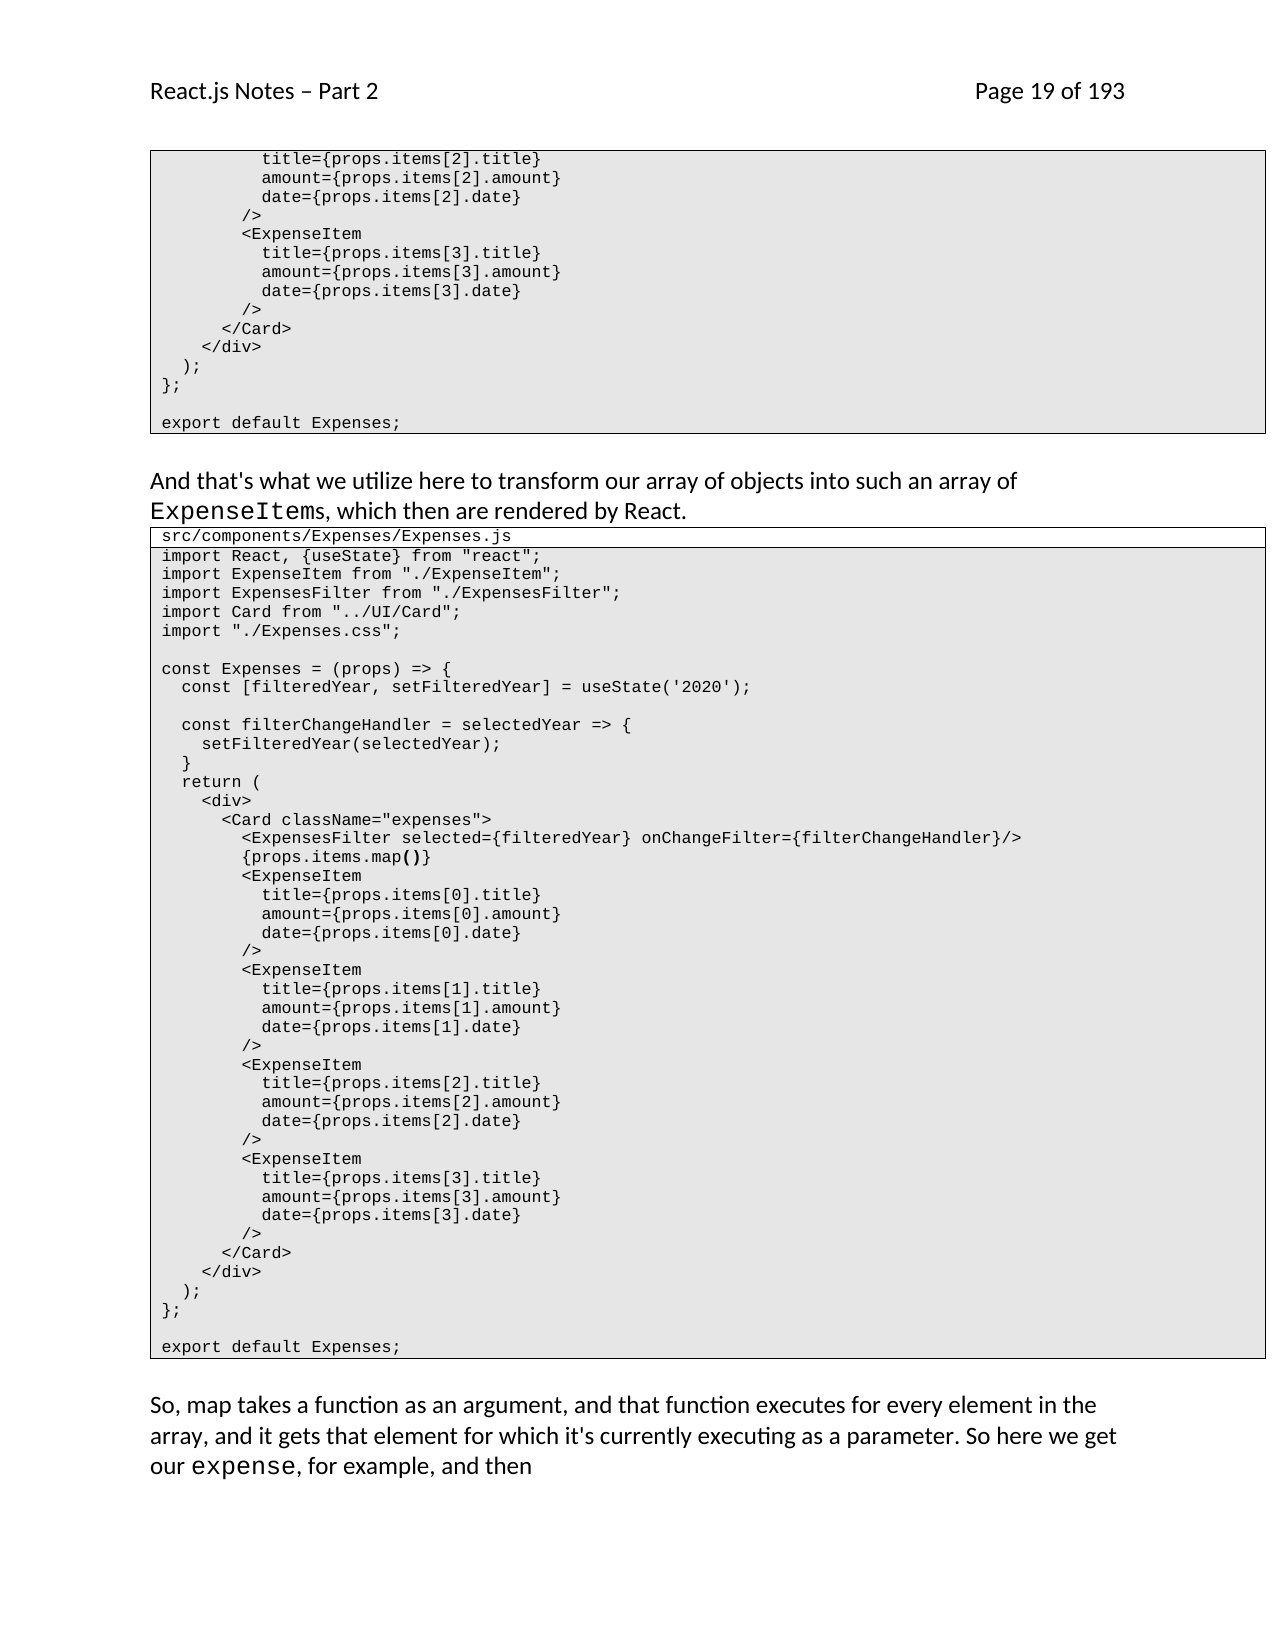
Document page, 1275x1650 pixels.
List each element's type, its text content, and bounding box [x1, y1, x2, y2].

table_header src/components/Expenses/Expenses.js [151, 528, 1265, 547]
table_cell import React, {useState} from "react"; import ExpenseItem from "./ExpenseItem"; import ExpensesFilter from "./ExpensesFilter"; import Card from "../UI/Card"; import "./Expenses.css"; const Expenses = (props) => { const [filteredYear, setFilteredYear] = useState('2020'); const filterChangeHandler = selectedYear => { setFilteredYear(selectedYear); } return ( <div> <Card className="expenses"> <ExpensesFilter selected={filteredYear} onChangeFilter={filterChangeHandler}/> {props.items.map()} <ExpenseItem title={props.items[0].title} amount={props.items[0].amount} date={props.items[0].date} /> <ExpenseItem title={props.items[1].title} amount={props.items[1].amount} date={props.items[1].date} /> <ExpenseItem title={props.items[2].title} amount={props.items[2].amount} date={props.items[2].date} /> <ExpenseItem title={props.items[3].title} amount={props.items[3].amount} date={props.items[3].date} /> </Card> </div> ); }; export default Expenses; [151, 548, 1265, 1358]
text So, map takes a function as an argument, and that function executes for every element in the array, and it gets that element for which it's currently executing as a parameter. So here we get our expense, for example, and then [150, 1389, 1125, 1482]
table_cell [151, 151, 1265, 433]
text And that's what we utilize here to transform our array of objects into such an array of ExpenseItems, which then are rendered by React. [150, 465, 1125, 527]
